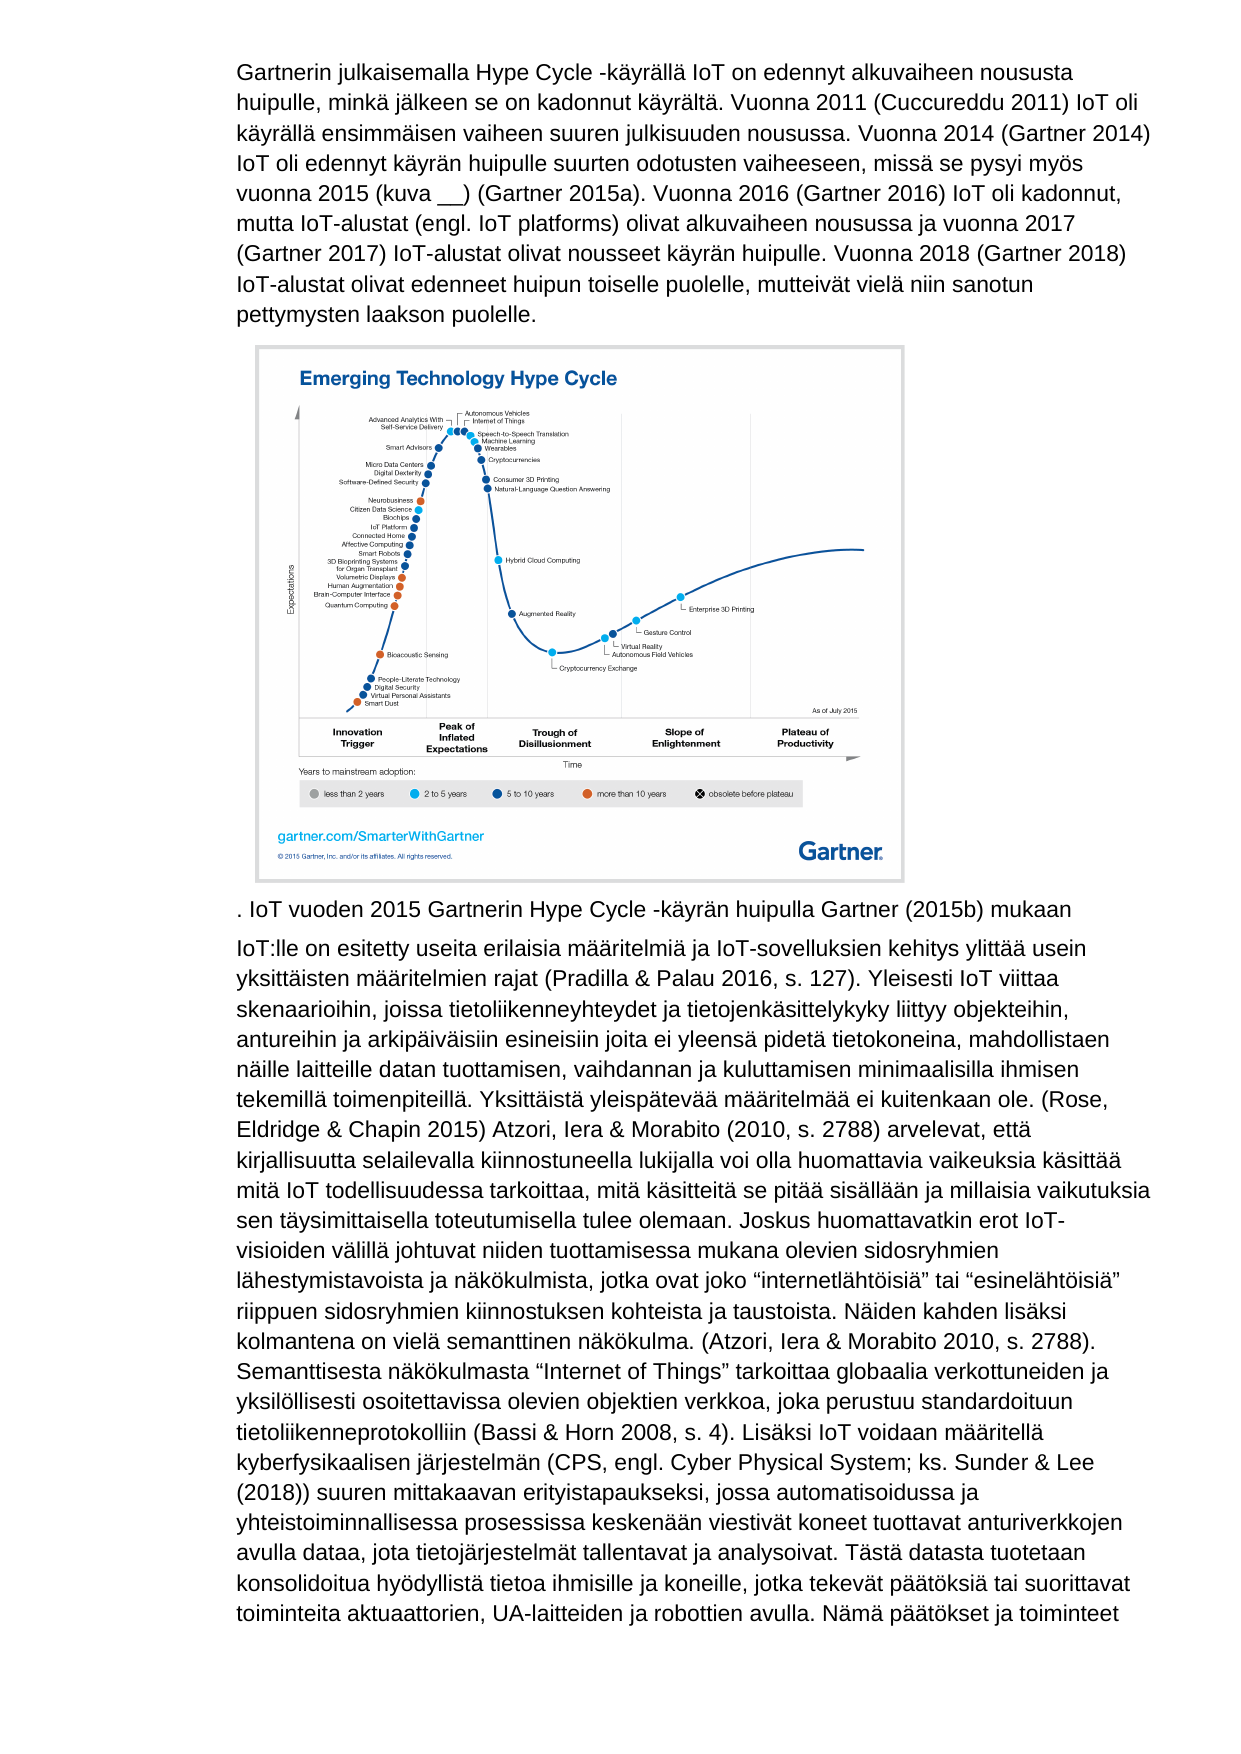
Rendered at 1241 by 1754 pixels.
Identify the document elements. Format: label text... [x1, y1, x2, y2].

picture [255, 345, 905, 883]
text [236, 935, 1152, 1626]
text Gartnerin julkaisemalla Hype Cycle -käyrällä IoT on edennyt alkuvaiheen noususta huipulle, minkä jälkeen se on kadonnut käyrältä. Vuonna 2011 (Cuccureddu 2011) IoT oli käyrällä ensimmäisen vaiheen suuren julkisuuden nousussa. Vuonna 2014 (Gartner 2014) IoT oli edennyt käyrän huipulle suurten odotusten vaiheeseen, missä se pysyi myös vuonna 2015 (kuva __) (Gartner 2015a). Vuonna 2016 (Gartner 2016) IoT oli kadonnut, mutta IoT-alustat (engl. IoT platforms) olivat alkuvaiheen nousussa ja vuonna 2017 (Gartner 2017) IoT-alustat olivat nousseet käyrän huipulle. Vuonna 2018 (Gartner 2018) IoT-alustat olivat edenneet huipun toiselle puolelle, mutteivät vielä niin sanotun pettymysten laakson puolelle. [236, 59, 1152, 327]
